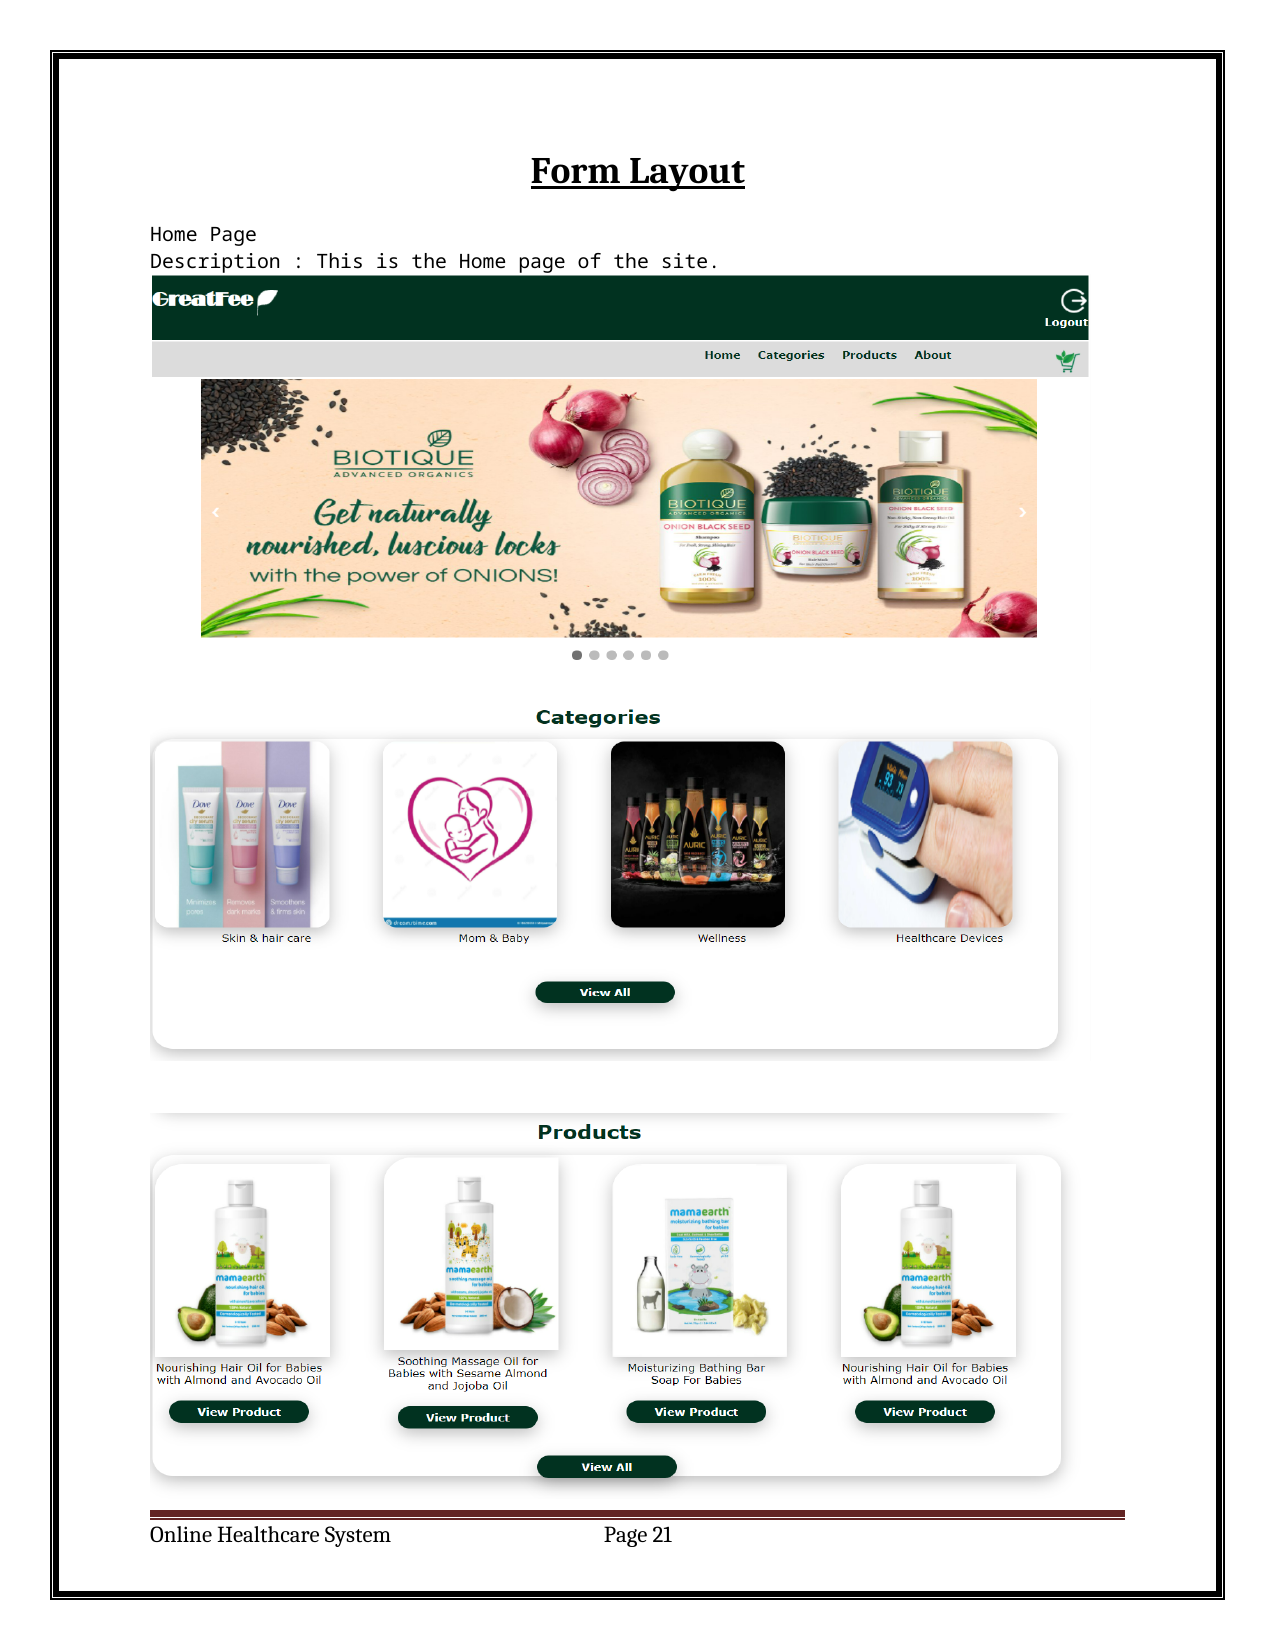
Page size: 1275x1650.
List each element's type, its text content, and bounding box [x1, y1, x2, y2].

picture [150, 698, 1091, 1061]
text Form Layout [150, 150, 1125, 193]
text Home Page [150, 220, 1125, 247]
picture [150, 1113, 1091, 1499]
picture [150, 274, 1091, 672]
text Description : This is the Home page of the site. [150, 247, 1125, 274]
